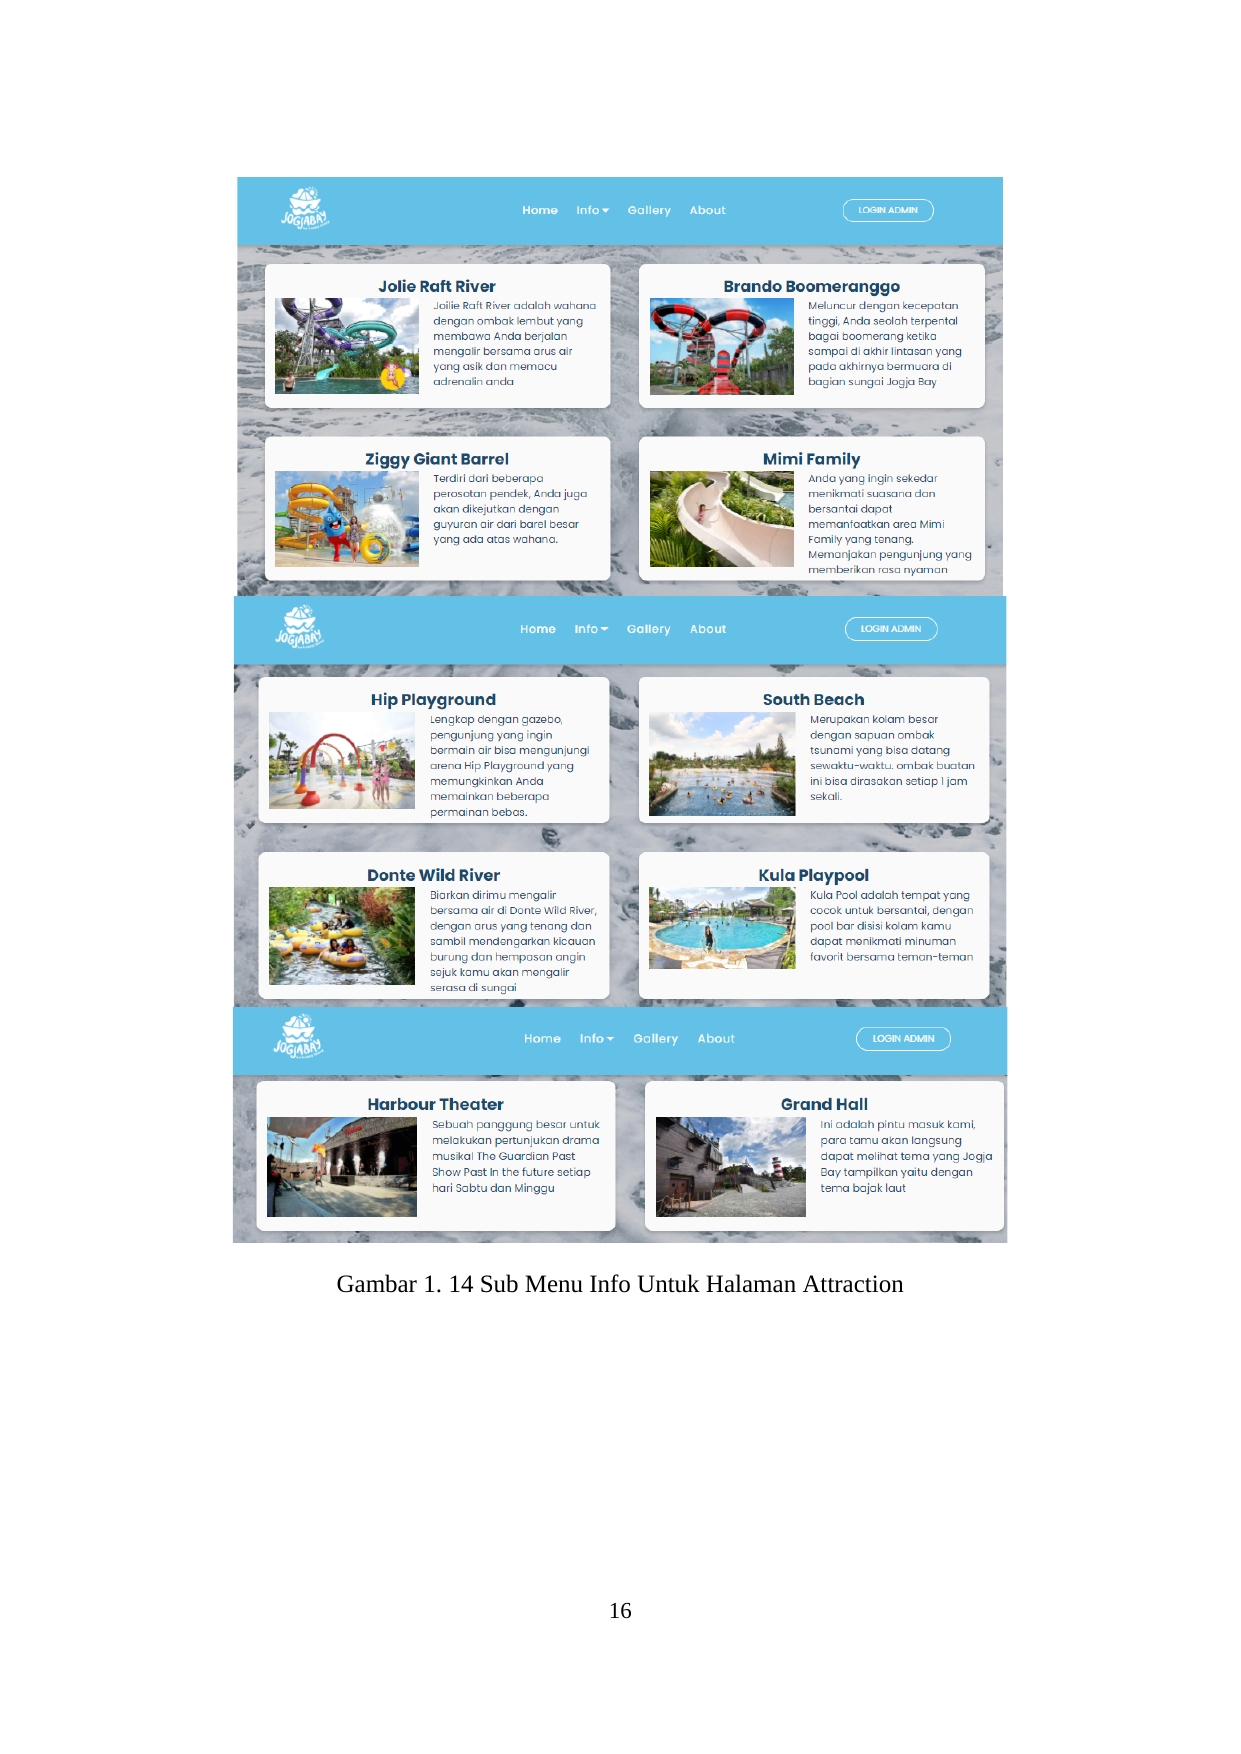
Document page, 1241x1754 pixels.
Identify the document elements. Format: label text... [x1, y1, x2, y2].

text Gambar 1. 14 Sub Menu Info Untuk Halaman Attraction [177, 1269, 1063, 1298]
